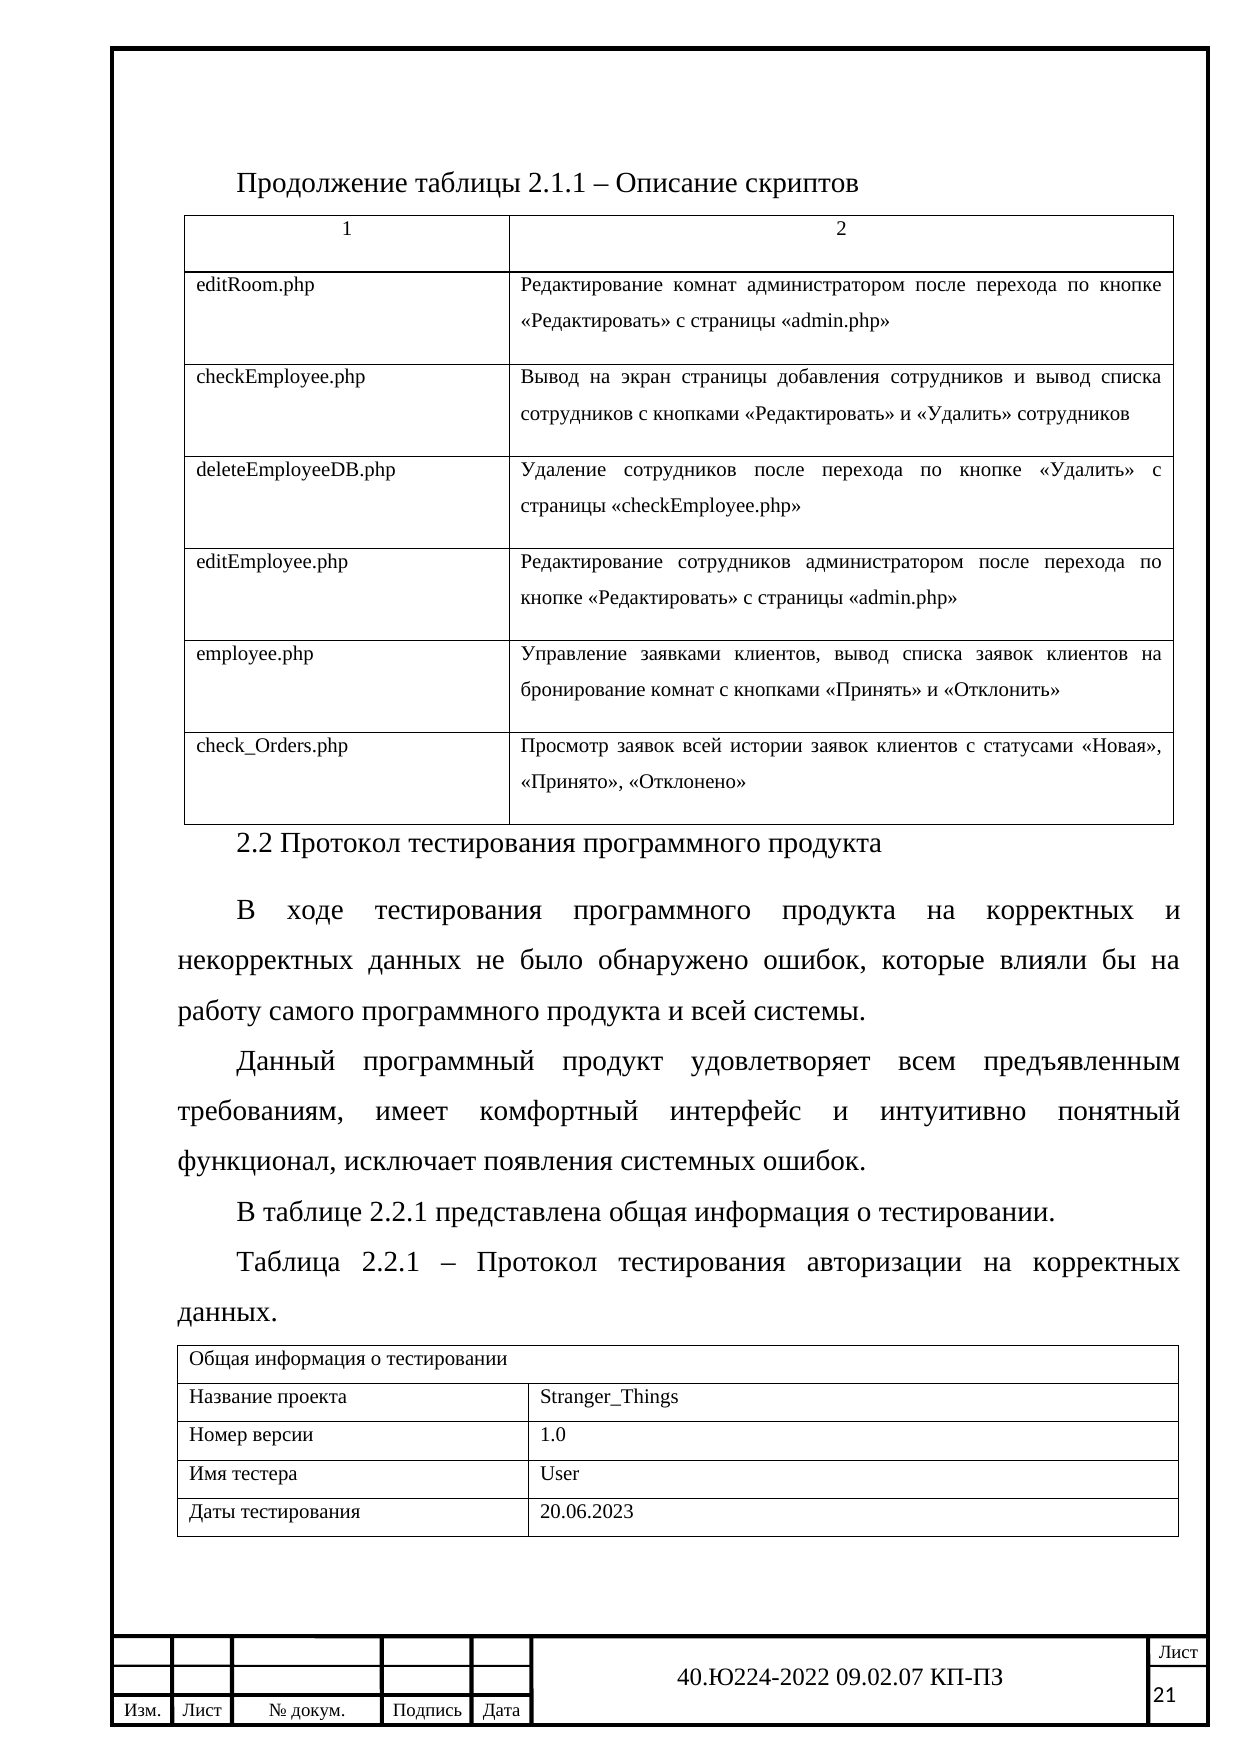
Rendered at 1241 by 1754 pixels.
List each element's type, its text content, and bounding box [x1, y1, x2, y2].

table_cell Управление заявками клиентов, вывод списка заявок клиентов на бронирование комнат с кнопками «Принять» и «Отклонить» [510, 641, 1173, 732]
table_cell Просмотр заявок всей истории заявок клиентов с статусами «Новая», «Принято», «Отклонено» [510, 733, 1173, 824]
table_cell Редактирование сотрудников администратором после перехода по кнопке «Редактировать» с страницы «admin.php» [510, 549, 1173, 640]
table_cell User [529, 1461, 1178, 1498]
table_cell Название проекта [178, 1384, 528, 1421]
table_header Общая информация о тестировании [178, 1346, 1178, 1383]
list 2.2 Протокол тестирования программного продукта [177, 825, 1181, 858]
text Таблица 2.2.1 – Протокол тестирования авторизации на корректных данных. [177, 1244, 1181, 1328]
table_cell Редактирование комнат администратором после перехода по кнопке «Редактировать» с страницы «admin.php» [510, 273, 1173, 363]
table_header 1 [185, 216, 509, 271]
table_cell 1.0 [529, 1422, 1178, 1459]
table_cell employee.php [185, 641, 509, 732]
text Данный программный продукт удовлетворяет всем предъявленным требованиям, имеет комфортный интерфейс и интуитивно понятный функционал, исключает появления системных ошибок. [177, 1043, 1181, 1177]
table_cell deleteEmployeeDB.php [185, 457, 509, 548]
text В ходе тестирования программного продукта на корректных и некорректных данных не было обнаружено ошибок, которые влияли бы на работу самого программного продукта и всей системы. [177, 892, 1181, 1026]
table_cell Вывод на экран страницы добавления сотрудников и вывод списка сотрудников с кнопками «Редактировать» и «Удалить» сотрудников [510, 365, 1173, 456]
table_cell editRoom.php [185, 273, 509, 363]
table_cell Stranger_Things [529, 1384, 1178, 1421]
table_cell check_Orders.php [185, 733, 509, 824]
table_cell Даты тестирования [178, 1499, 528, 1536]
table_cell editEmployee.php [185, 549, 509, 640]
text Продолжение таблицы 2.1.1 – Описание скриптов [177, 165, 1181, 198]
table_header 2 [510, 216, 1173, 271]
table_cell checkEmployee.php [185, 365, 509, 456]
table_cell 20.06.2023 [529, 1499, 1178, 1536]
text В таблице 2.2.1 представлена общая информация о тестировании. [177, 1194, 1181, 1227]
table_cell Номер версии [178, 1422, 528, 1459]
table_cell Имя тестера [178, 1461, 528, 1498]
table_cell Удаление сотрудников после перехода по кнопке «Удалить» с страницы «checkEmployee.php» [510, 457, 1173, 548]
